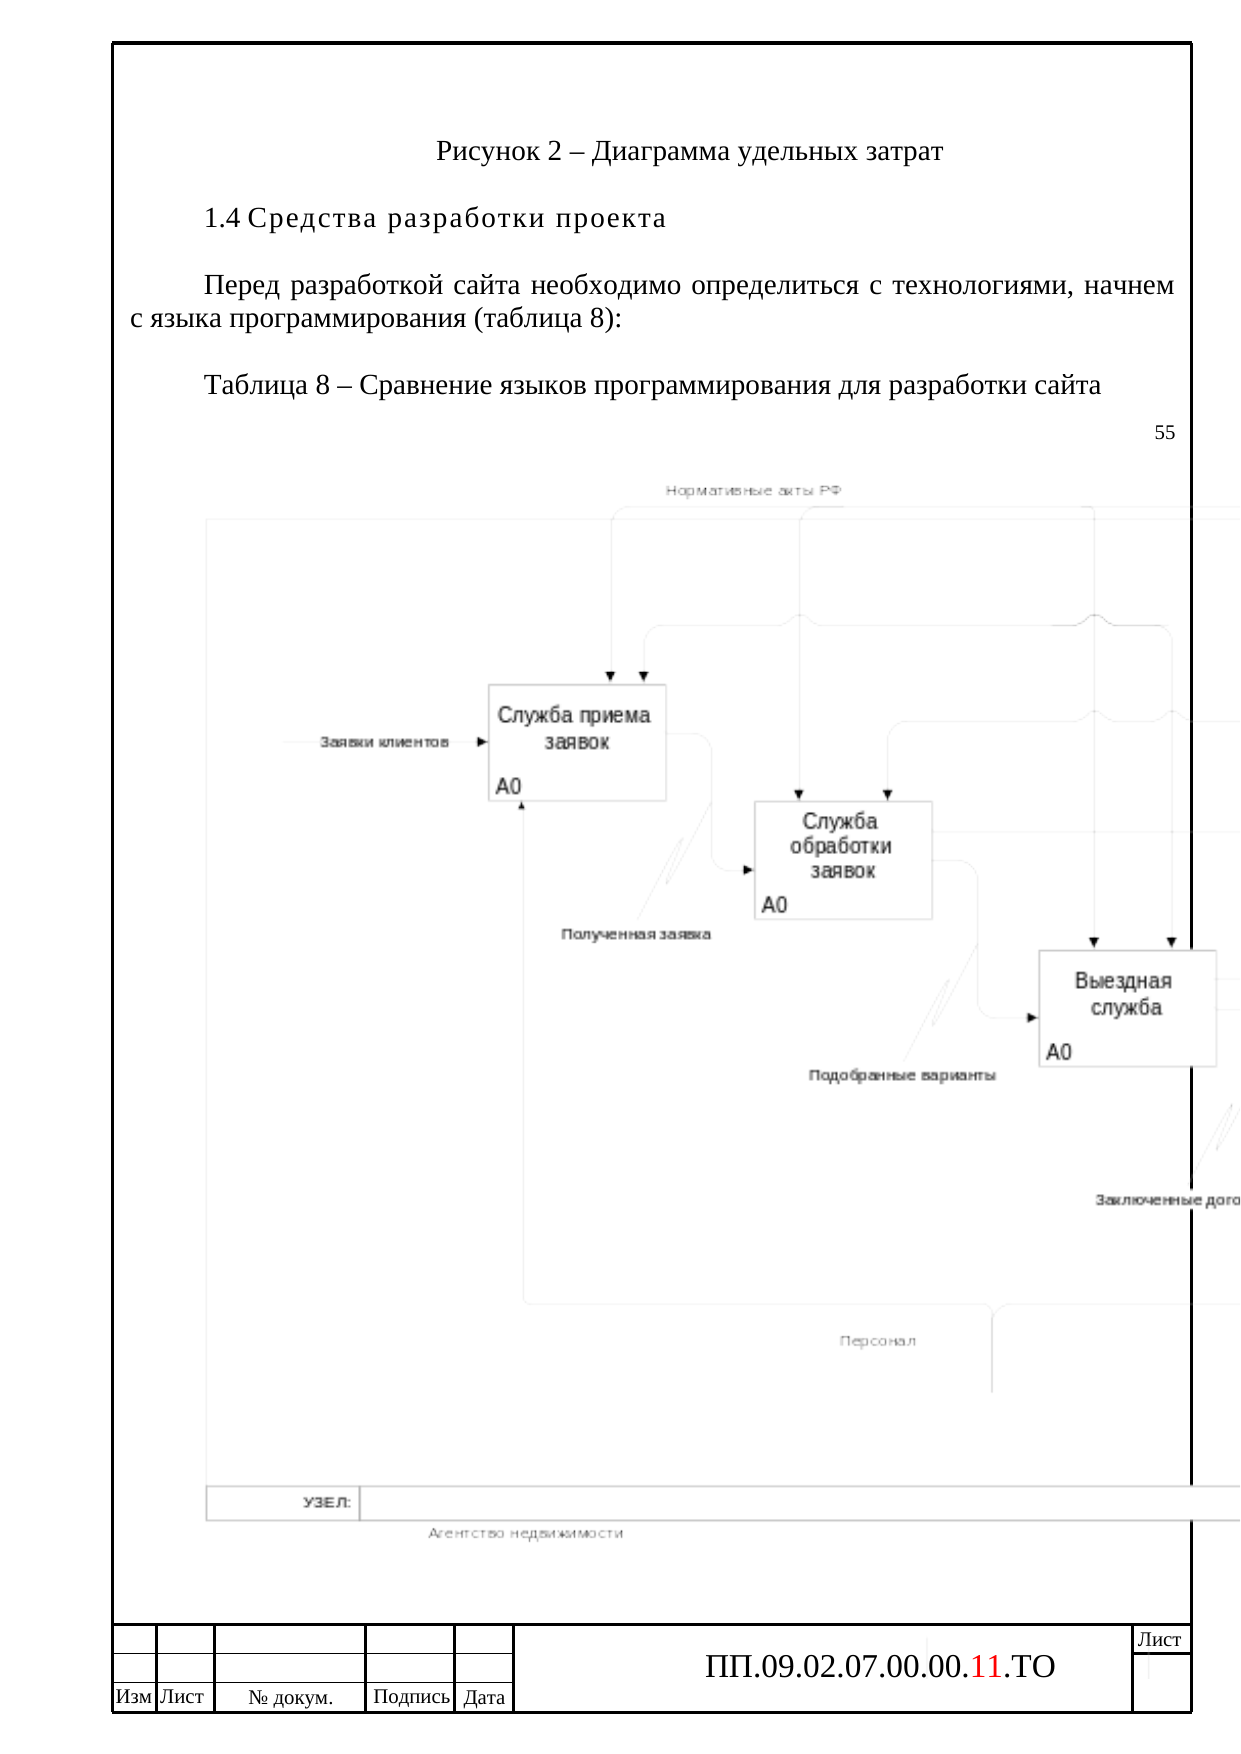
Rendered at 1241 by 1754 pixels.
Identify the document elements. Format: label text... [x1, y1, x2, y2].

text Таблица 8 – Сравнение языков программирования для разработки сайта [130, 367, 1175, 401]
text 1.4 Средства разработки проекта [130, 200, 1175, 233]
text Рисунок 2 – Диаграмма удельных затрат [130, 133, 1175, 166]
text Перед разработкой сайта необходимо определиться с технологиями, начнем с языка программирования (таблица 8): [130, 267, 1175, 334]
